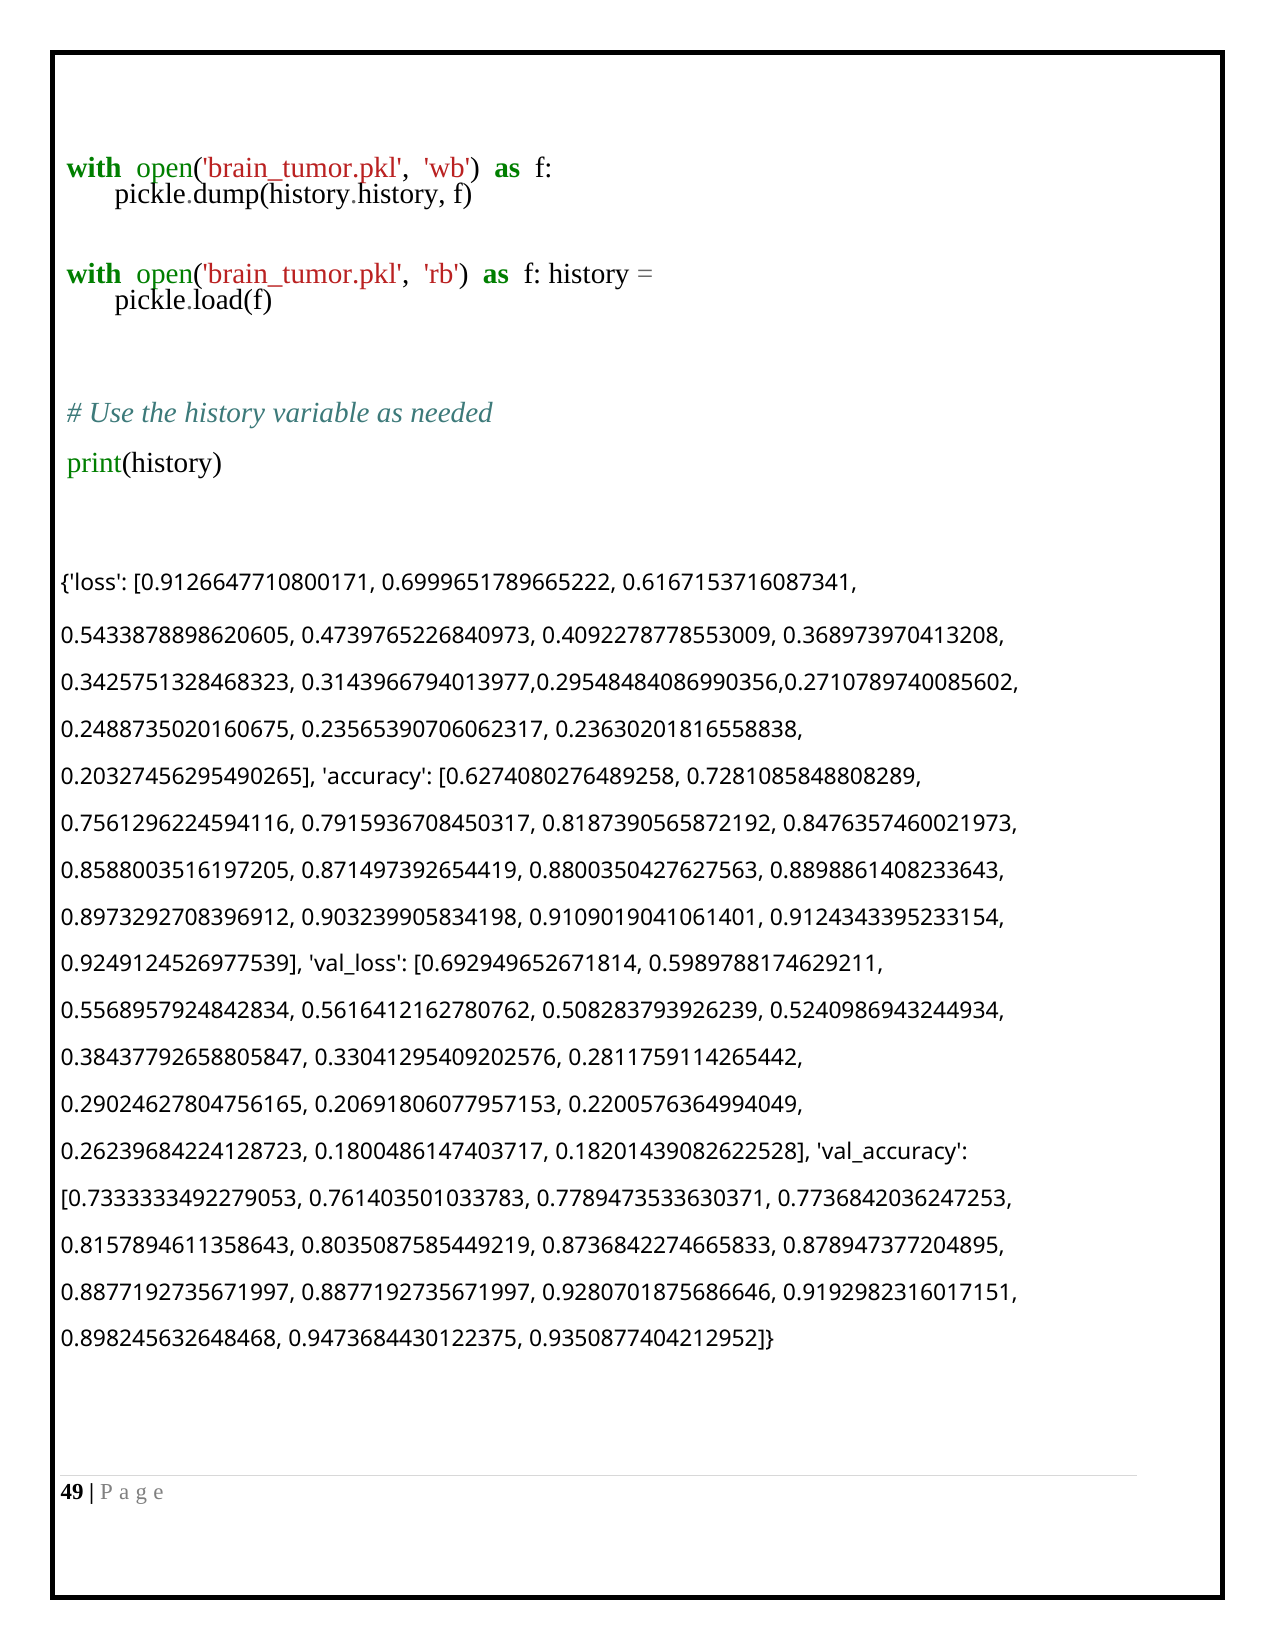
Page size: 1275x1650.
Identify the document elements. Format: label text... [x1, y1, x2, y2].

text 0.5568957924842834, 0.5616412162780762, 0.508283793926239, 0.5240986943244934, [60, 994, 1137, 1026]
text 0.26239684224128723, 0.1800486147403717, 0.18201439082622528], 'val_accuracy': [60, 1135, 1137, 1166]
text 0.29024627804756165, 0.20691806077957153, 0.2200576364994049, [60, 1088, 1137, 1119]
text [0.7333333492279053, 0.761403501033783, 0.7789473533630371, 0.7736842036247253, [60, 1182, 1137, 1213]
text 0.3425751328468323, 0.3143966794013977,0.29548484086990356,0.2710789740085602, [60, 666, 1137, 697]
text 0.7561296224594116, 0.7915936708450317, 0.8187390565872192, 0.8476357460021973, [60, 807, 1137, 838]
text 0.9249124526977539], 'val_loss': [0.692949652671814, 0.5989788174629211, [60, 947, 1137, 979]
text print(history) [67, 445, 1137, 479]
text 0.8157894611358643, 0.8035087585449219, 0.8736842274665833, 0.878947377204895, [60, 1229, 1137, 1260]
text with open('brain_tumor.pkl', 'wb') as f: pickle.dump(history.history, f) [66, 156, 722, 210]
text 0.20327456295490265], 'accuracy': [0.6274080276489258, 0.7281085848808289, [60, 760, 1137, 791]
text 0.8588003516197205, 0.871497392654419, 0.8800350427627563, 0.8898861408233643, [60, 854, 1137, 885]
text # Use the history variable as needed [67, 395, 1137, 428]
text 0.898245632648468, 0.9473684430122375, 0.9350877404212952]} [60, 1322, 1137, 1354]
text {'loss': [0.9126647710800171, 0.6999651789665222, 0.6167153716087341, [60, 566, 1137, 598]
text with open('brain_tumor.pkl', 'rb') as f: history = pickle.load(f) [66, 262, 722, 316]
text 0.8973292708396912, 0.903239905834198, 0.9109019041061401, 0.9124343395233154, [60, 901, 1137, 932]
text 0.38437792658805847, 0.33041295409202576, 0.2811759114265442, [60, 1041, 1137, 1072]
text 0.5433878898620605, 0.4739765226840973, 0.4092278778553009, 0.368973970413208, [60, 619, 1137, 651]
text 0.8877192735671997, 0.8877192735671997, 0.9280701875686646, 0.9192982316017151, [60, 1276, 1137, 1307]
text 0.2488735020160675, 0.23565390706062317, 0.23630201816558838, [60, 713, 1137, 744]
